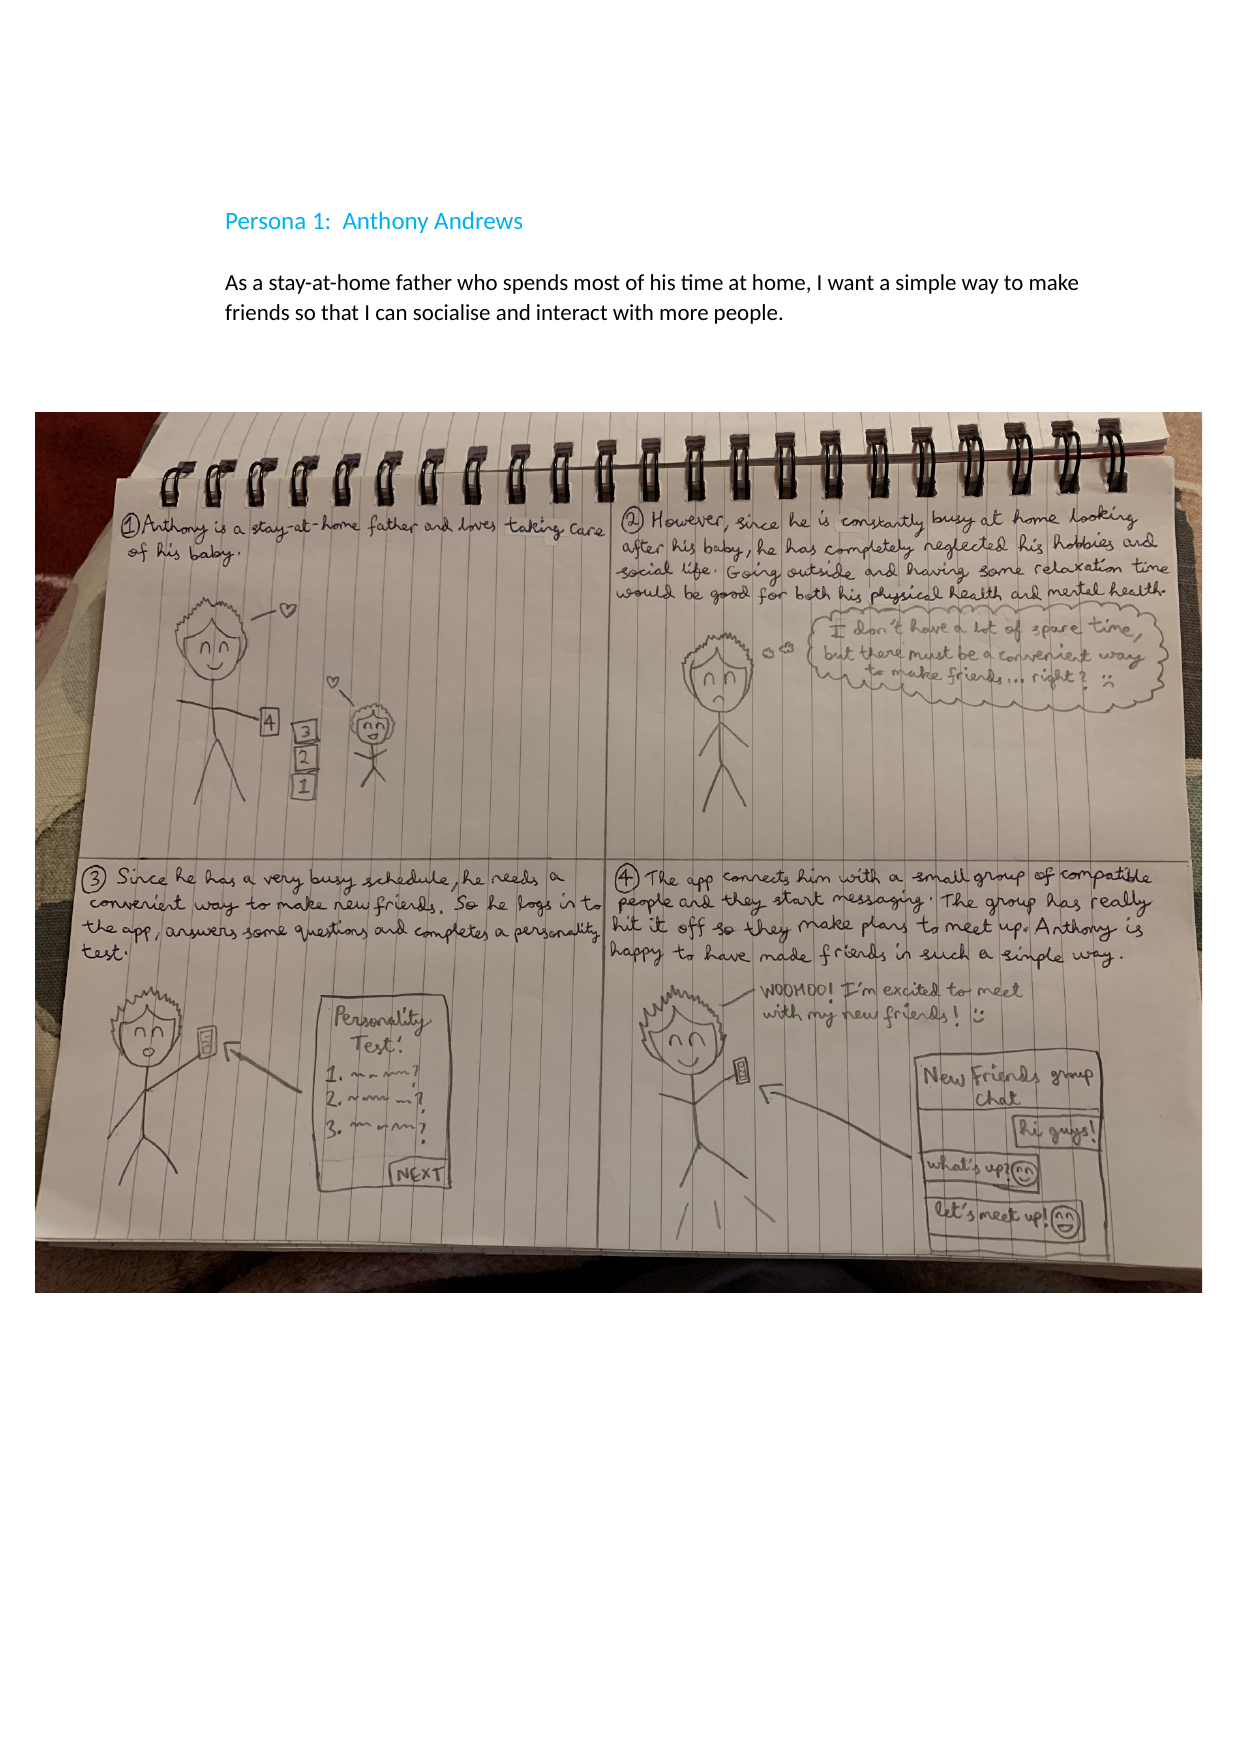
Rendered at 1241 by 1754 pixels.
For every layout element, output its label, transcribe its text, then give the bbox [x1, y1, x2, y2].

list As a stay-at-home father who spends most of his time at home, I want a simple way to make friends so that I can socialise and interact with more people. [225, 268, 1090, 326]
picture [33, 412, 1203, 1290]
list Persona 1: Anthony Andrews [225, 205, 1090, 266]
